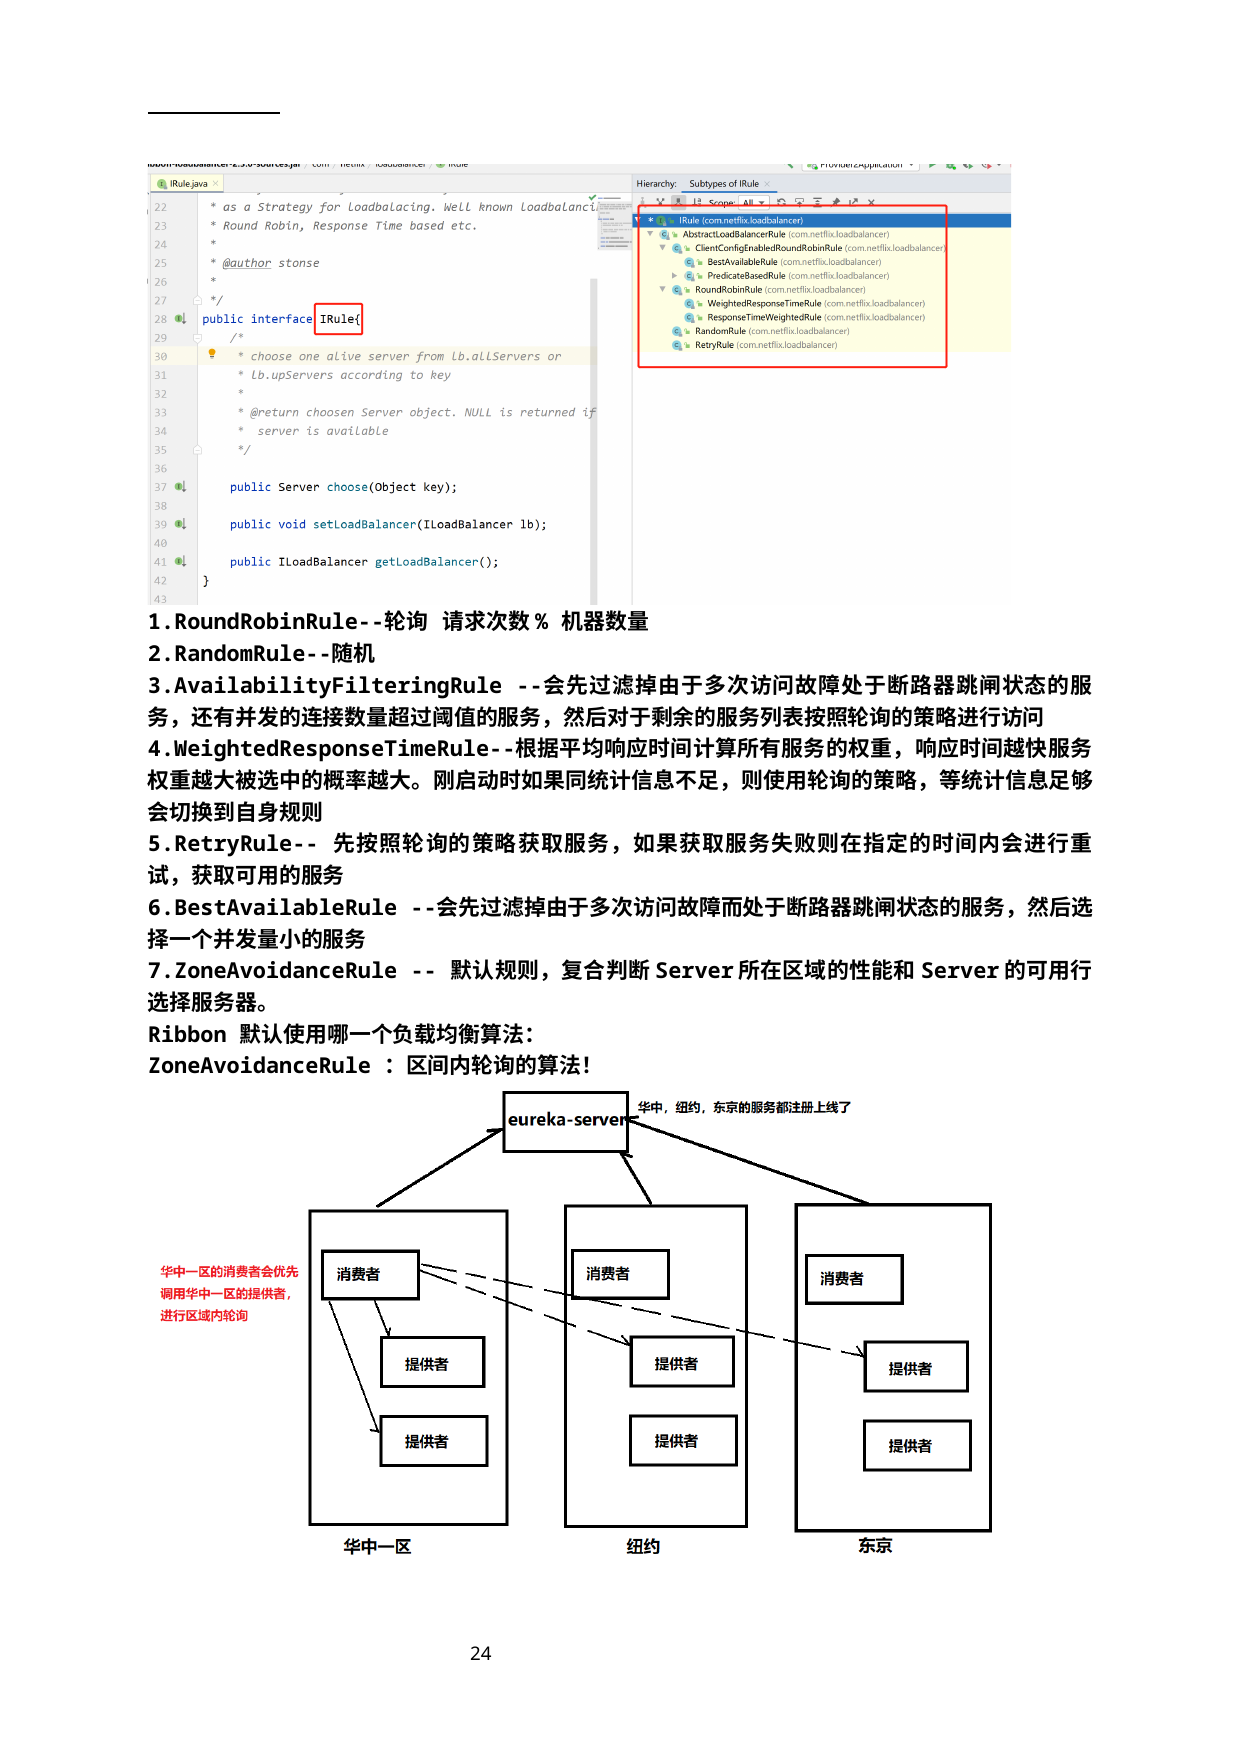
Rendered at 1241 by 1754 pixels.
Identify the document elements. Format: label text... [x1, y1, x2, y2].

text 3.AvailabilityFilteringRule --会先过滤掉由于多次访问故障处于断路器跳闸状态的服务，还有并发的连接数量超过阈值的服务，然后对于剩余的服务列表按照轮询的策略进行访问 [148, 668, 1093, 731]
text 6.BestAvailableRule --会先过滤掉由于多次访问故障而处于断路器跳闸状态的服务，然后选择一个并发量小的服务 [148, 890, 1093, 953]
picture [147, 1080, 1012, 1559]
text 2.RandomRule--随机 [148, 636, 1093, 668]
picture [147, 164, 1012, 605]
text 4.WeightedResponseTimeRule--根据平均响应时间计算所有服务的权重，响应时间越快服务权重越大被选中的概率越大。刚启动时如果同统计信息不足，则使用轮询的策略，等统计信息足够会切换到自身规则 [148, 731, 1093, 826]
text Ribbon 默认使用哪一个负载均衡算法： [148, 1017, 1093, 1048]
text 5.RetryRule-- 先按照轮询的策略获取服务，如果获取服务失败则在指定的时间内会进行重试，获取可用的服务 [148, 826, 1093, 890]
text ZoneAvoidanceRule ：区间内轮询的算法！ [148, 1048, 1093, 1080]
text 7.ZoneAvoidanceRule -- 默认规则，复合判断Server所在区域的性能和Server的可用行选择服务器。 [148, 953, 1093, 1017]
text 1.RoundRobinRule--轮询 请求次数 % 机器数量 [148, 604, 1093, 636]
